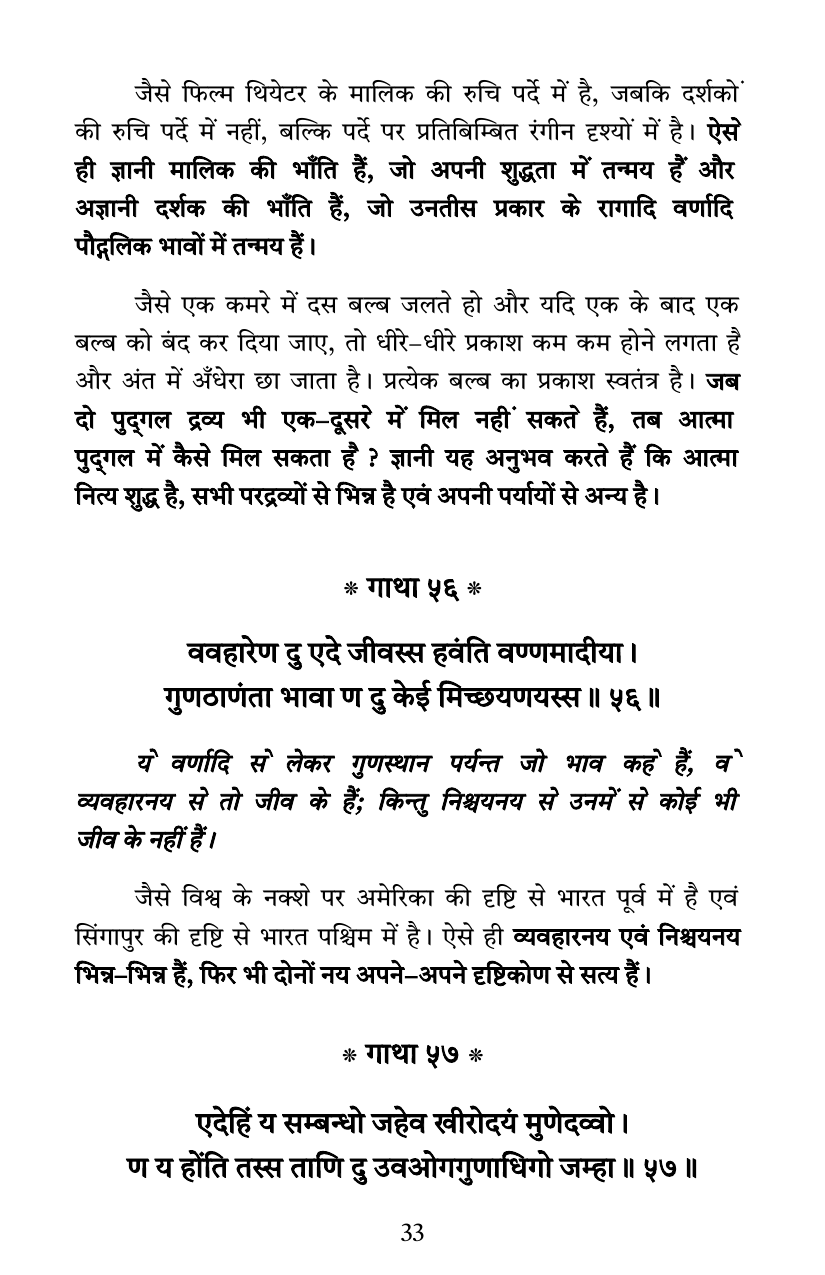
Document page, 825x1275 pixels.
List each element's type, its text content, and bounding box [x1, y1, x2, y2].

text जैसे विश्व के नक्शे पर अमेरिका की दृष्टि से भारत पूर्व में है एवं सिंगापुर की दृष्टि से भारत पश्चिम में है। ऐसे ही व्यवहारनय एवं निश्चयनय भिन्न–भिन्न हैं, फिर भी दोनों नय अपने−अपने दृष्टिकोण से सत्य हैं। [75, 880, 750, 989]
text ण य होंति तस्स ताणि दु उवओगगुणाधिगो जम्हा॥ ५७॥ [75, 1146, 750, 1184]
text ये वर्णादि से लेकर गुणस्थान पर्यन्त जो भाव कहे हैं, वे व्यवहारनय से तो जीव के हैं; किन्तु निश्चयनय से उनमें से कोई भी जीव के नहीं हैं। [75, 744, 750, 854]
text गुणठाणंता भावा ण दु केई मिच्छयणयस्स॥ ५६॥ [75, 675, 750, 714]
text ववहारेण दु एदे जीवस्स हवंति वण्णमादीया। [75, 631, 750, 669]
text जैसे फिल्म थियेटर के मालिक की रुचि पर्दे में है, जबकि दर्शकों की रुचि पर्दे में नहीं, बल्कि पर्दे पर प्रतिबिम्बित रंगीन दृश्यों में है। ऐसे ही ज्ञानी मालिक की भाँति हैं, जो अपनी शुद्धता में तन्मय हैं और अज्ञानी दर्शक की भाँति हैं, जो उनतीस प्रकार के रागादि वर्णादि पौद्गलिक भावों में तन्मय हैं। [75, 75, 750, 261]
text जैसे एक कमरे में दस बल्ब जलते हो और यदि एक के बाद एक बल्ब को बंद कर दिया जाए, तो धीरे−धीरे प्रकाश कम कम होने लगता है और अंत में अँधेरा छा जाता है। प्रत्येक बल्ब का प्रकाश स्वतंत्र है। जब दो पुद्‌गल द्रव्य भी एक−दूसरे में मिल नहीं सकते हैं, तब आत्मा पुद्‌गल में कैसे मिल सकता है ? ज्ञानी यह अनुभव करते हैं कि आत्मा नित्य शुद्ध है, सभी परद्रव्यों से भिन्न है एवं अपनी पर्यायों से अन्य है। [75, 286, 750, 510]
text ⁕ गाथा ५७ ⁕ [75, 1032, 750, 1070]
text एदेहिं य सम्बन्धो जहेव खीरोदयं मुणेदव्वो। [75, 1101, 750, 1140]
text ⁕ गाथा ५६ ⁕ [75, 565, 750, 604]
